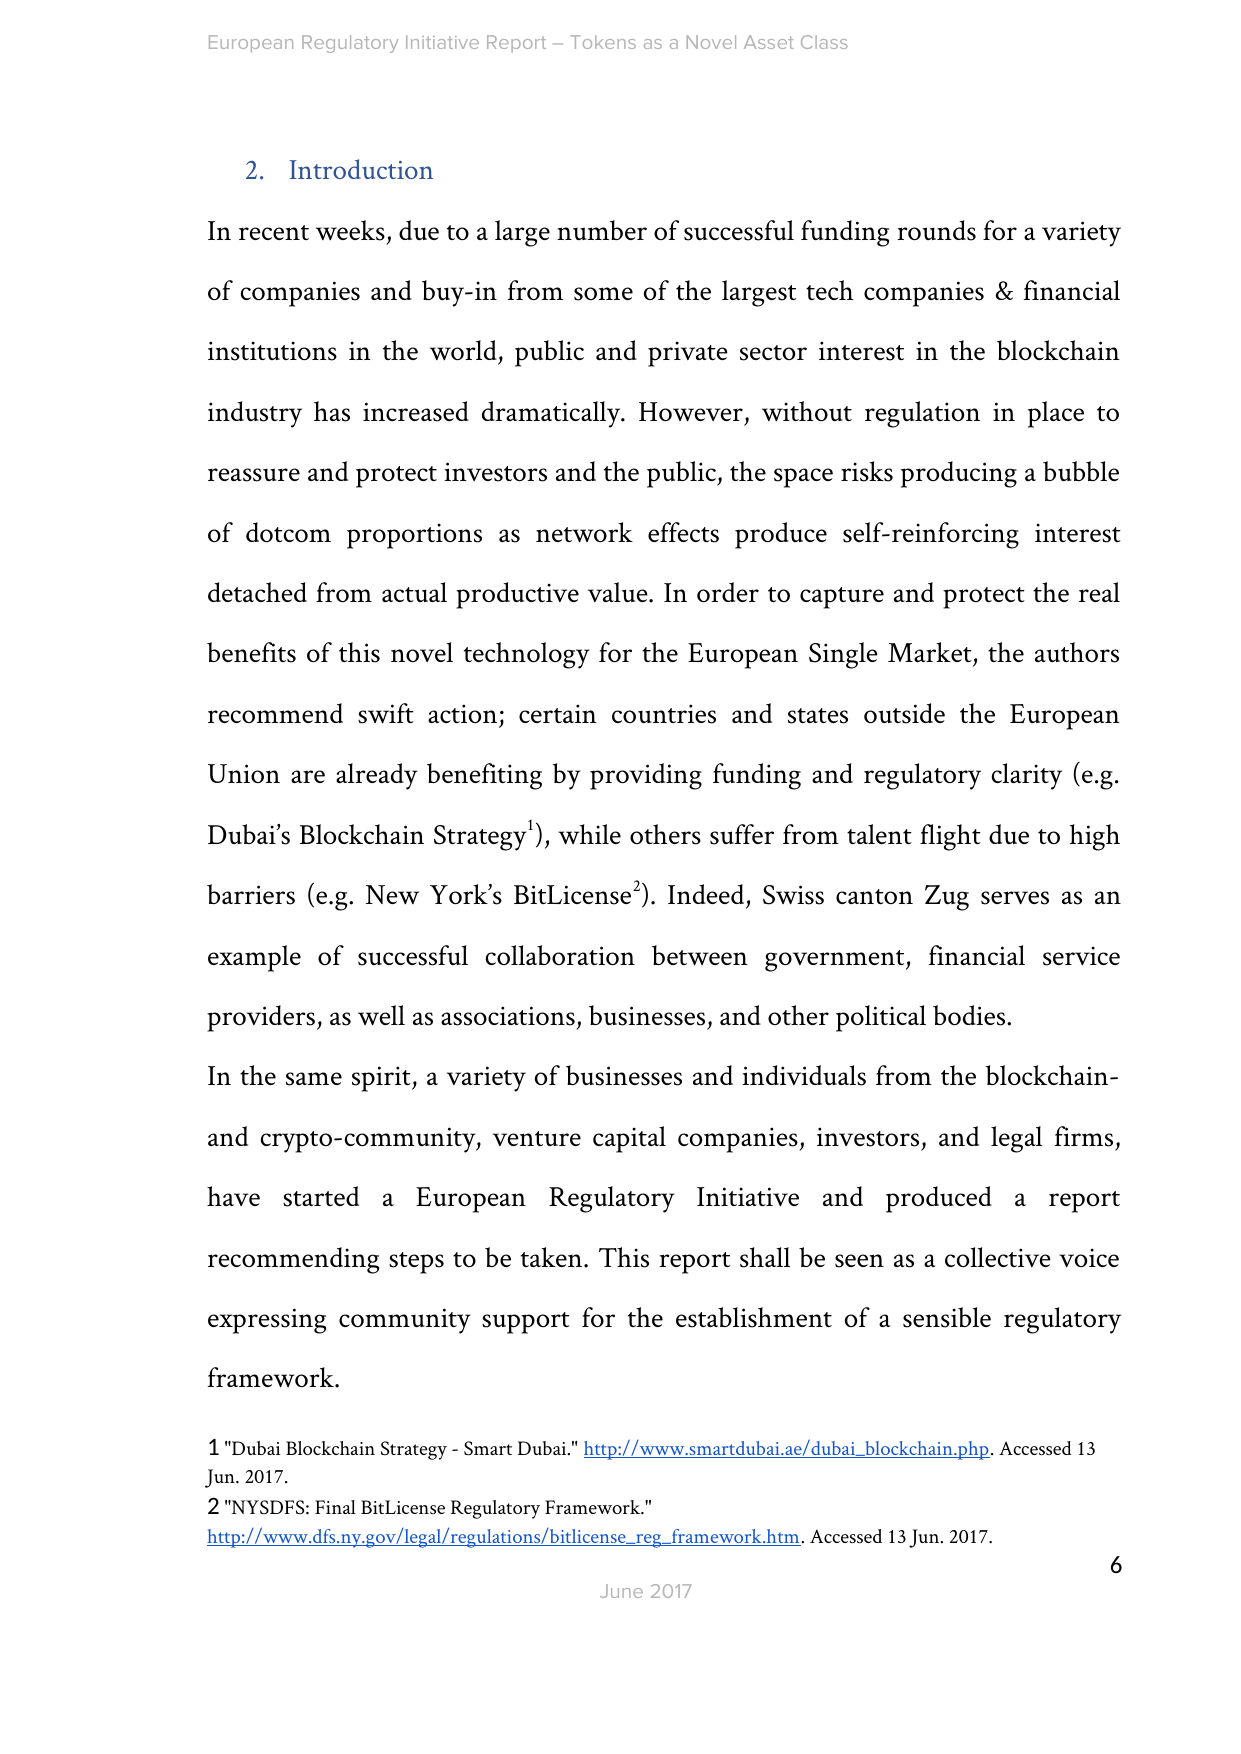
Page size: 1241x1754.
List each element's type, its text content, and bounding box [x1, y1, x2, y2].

text In recent weeks, due to a large number of successful funding rounds for a variety of companies and buy-in from some of the largest tech companies & financial institutions in the world, public and private sector interest in the blockchain industry has increased dramatically. However, without regulation in place to reassure and protect investors and the public, the space risks producing a bubble of dotcom proportions as network effects produce self-reinforcing interest detached from actual productive value. In order to capture and protect the real benefits of this novel technology for the European Single Market, the authors recommend swift action; certain countries and states outside the European Union are already benefiting by providing funding and regulatory clarity (e.g. Dubai’s Blockchain Strategy), while others suffer from talent flight due to high barriers (e.g. New York’s BitLicense). Indeed, Swiss canton Zug serves as an example of successful collaboration between government, financial service providers, as well as associations, businesses, and other political bodies. [207, 208, 1122, 1034]
subtitle Introduction [244, 148, 1122, 188]
text In the same spirit, a variety of businesses and individuals from the blockchain- and crypto-community, venture capital companies, investors, and legal firms, have started a European Regulatory Initiative and produced a report recommending steps to be taken. This report shall be seen as a collective voice expressing community support for the establishment of a sensible regulatory framework. [207, 1054, 1122, 1396]
